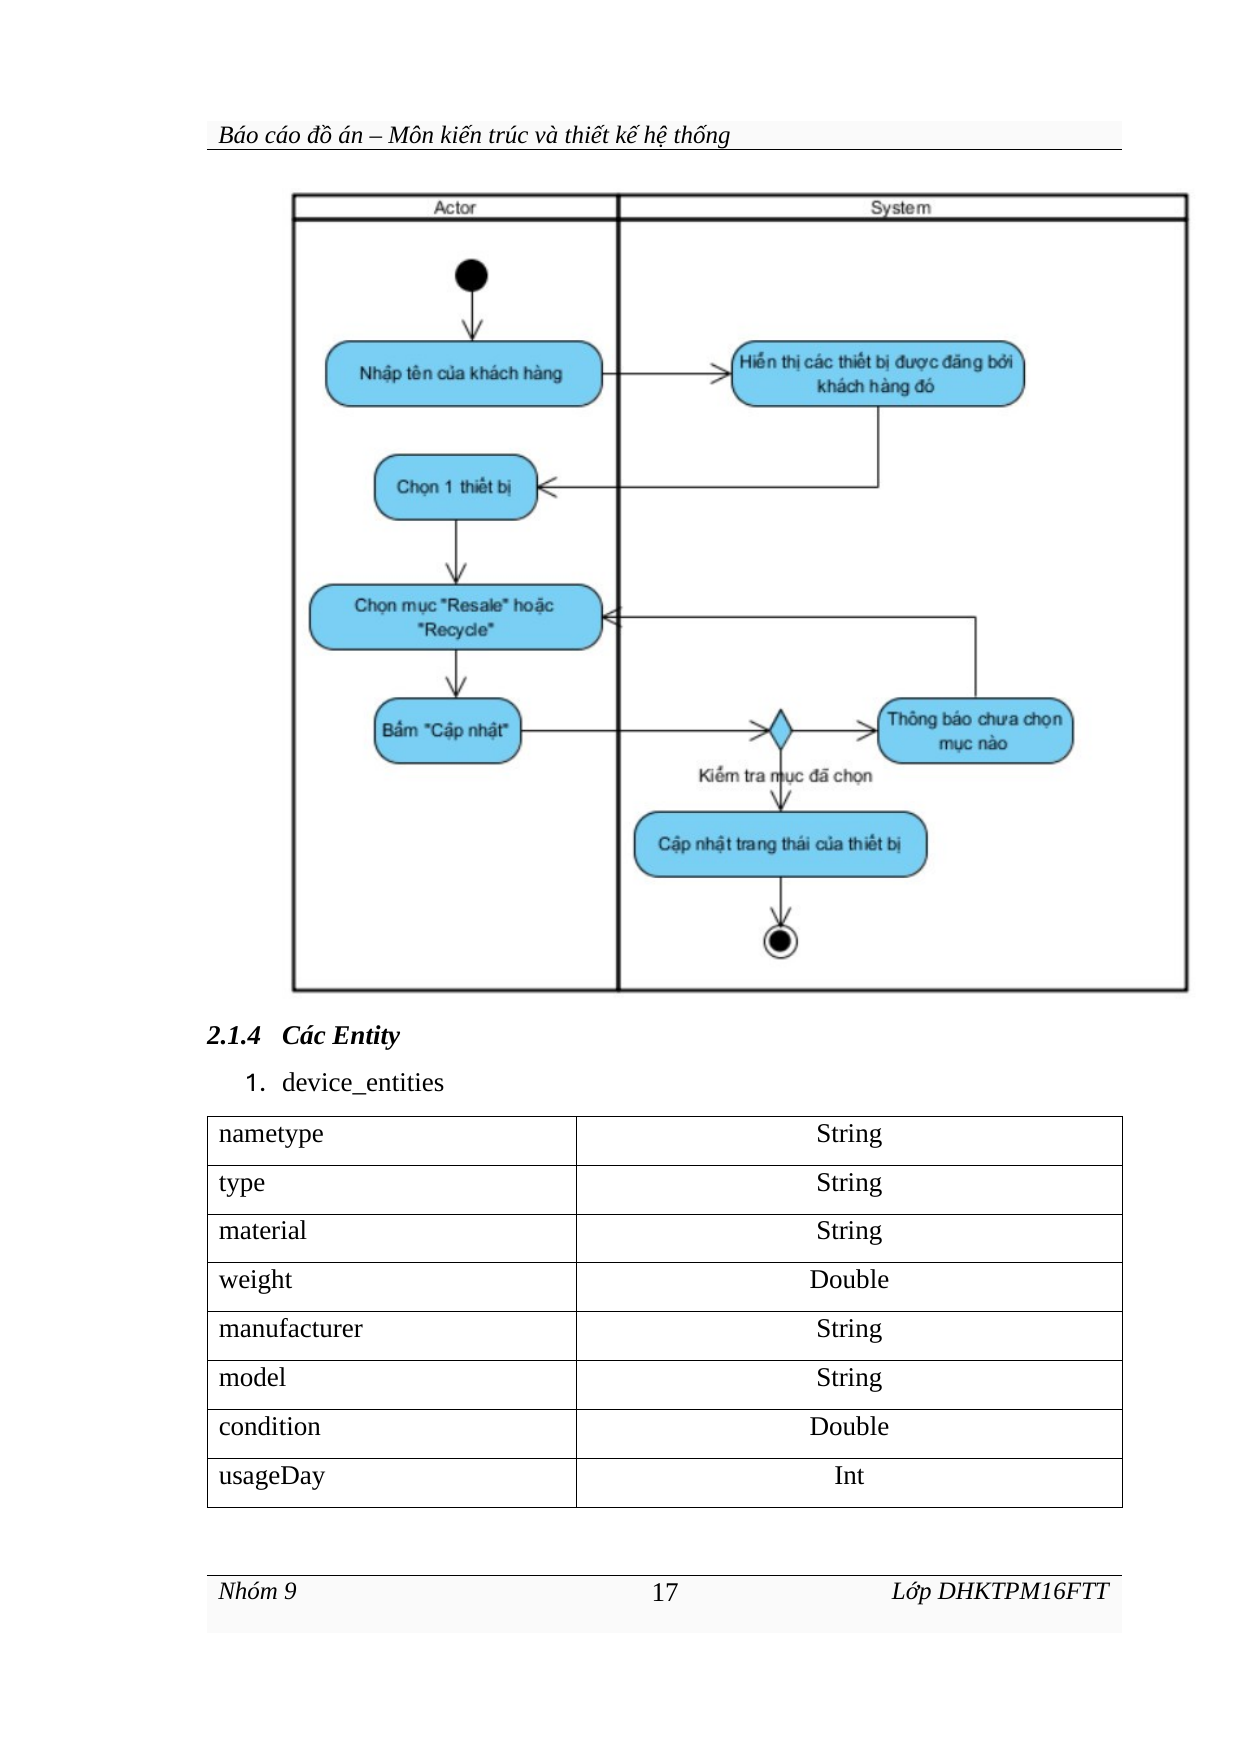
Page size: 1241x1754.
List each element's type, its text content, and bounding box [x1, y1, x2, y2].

table_cell type [208, 1166, 576, 1213]
table_cell String [577, 1215, 1122, 1262]
table_cell usageDay [208, 1459, 576, 1507]
table_cell String [577, 1312, 1122, 1360]
table_cell String [577, 1166, 1122, 1213]
table_cell model [208, 1361, 576, 1409]
list device_entities [244, 1066, 1122, 1099]
picture [281, 179, 1198, 1004]
table_header String [577, 1117, 1122, 1164]
subtitle Các Entity [207, 1019, 1122, 1050]
table_header nametype [208, 1117, 576, 1164]
table_cell material [208, 1215, 576, 1262]
table_cell weight [208, 1263, 576, 1311]
table_cell String [577, 1361, 1122, 1409]
table_cell manufacturer [208, 1312, 576, 1360]
table_cell Double [577, 1263, 1122, 1311]
table_cell Int [577, 1459, 1122, 1507]
table_cell Double [577, 1410, 1122, 1458]
table_cell condition [208, 1410, 576, 1458]
